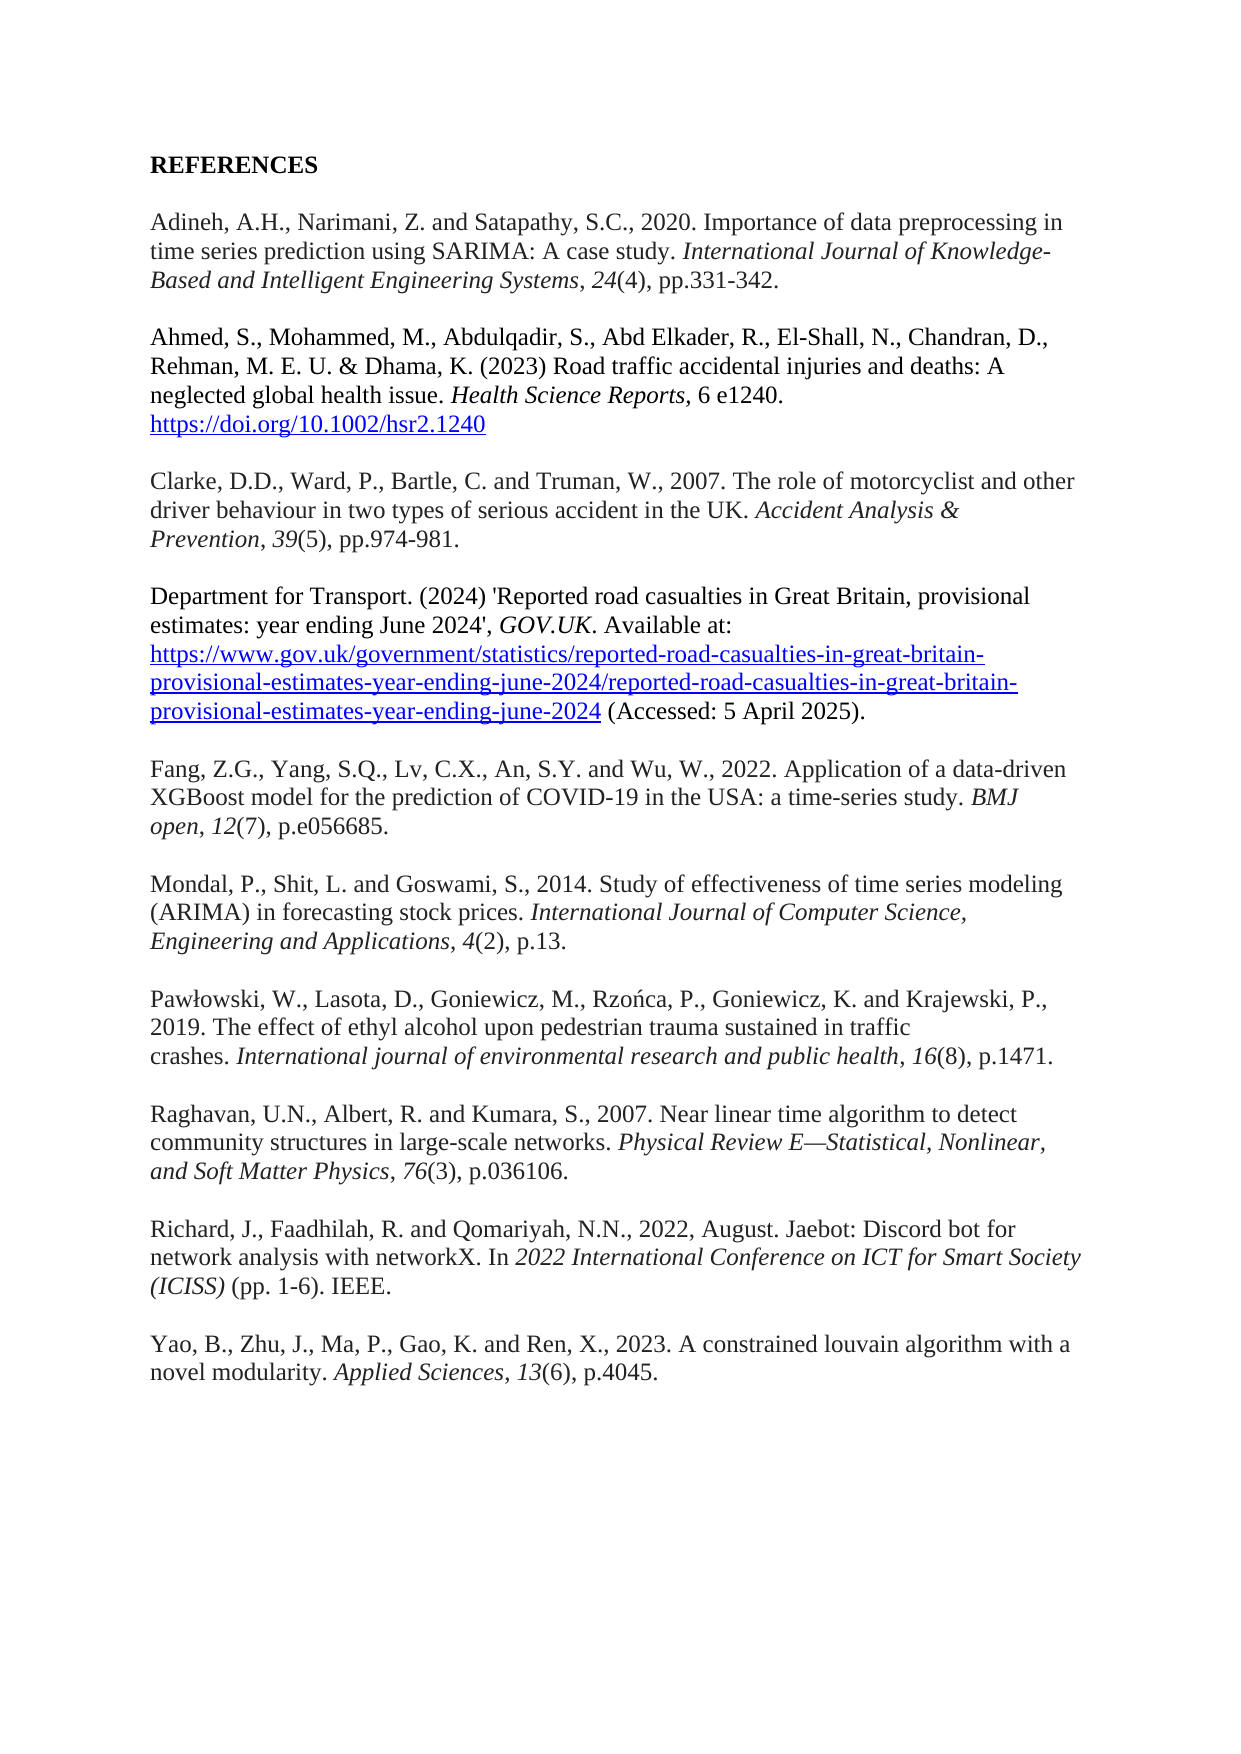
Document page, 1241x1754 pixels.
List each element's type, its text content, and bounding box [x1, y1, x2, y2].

text Fang, Z.G., Yang, S.Q., Lv, C.X., An, S.Y. and Wu, W., 2022. Application of a data-driven XGBoost model for the prediction of COVID-19 in the USA: a time-series study. BMJ open, 12(7), p.e056685. [150, 754, 1090, 840]
text Clarke, D.D., Ward, P., Bartle, C. and Truman, W., 2007. The role of motorcyclist and other driver behaviour in two types of serious accident in the UK. Accident Analysis & Prevention, 39(5), pp.974-981. [460, 466, 1090, 552]
text Department for Transport. (2024) 'Reported road casualties in Great Britain, provisional estimates: year ending June 2024', GOV.UK. Available at: https://www.gov.uk/government/statistics/reported-road-casualties-in-great-britain-provisional-estimates-year-ending-june-2024/reported-road-casualties-in-great-britain-provisional-estimates-year-ending-june-2024 (Accessed: 5 April 2025). [150, 581, 1090, 725]
text Raghavan, U.N., Albert, R. and Kumara, S., 2007. Near linear time algorithm to detect community structures in large-scale networks. Physical Review E—Statistical, Nonlinear, and Soft Matter Physics, 76(3), p.036106. [150, 1099, 1090, 1185]
text Yao, B., Zhu, J., Ma, P., Gao, K. and Ren, X., 2023. A constrained louvain algorithm with a novel modularity. Applied Sciences, 13(6), p.4045. [150, 1329, 1090, 1386]
text Richard, J., Faadhilah, R. and Qomariyah, N.N., 2022, August. Jaebot: Discord bot for network analysis with networkX. In 2022 International Conference on ICT for Smart Society (ICISS) (pp. 1-6). IEEE. [150, 1214, 1090, 1300]
text REFERENCES [150, 150, 1090, 179]
text Mondal, P., Shit, L. and Goswami, S., 2014. Study of effectiveness of time series modeling (ARIMA) in forecasting stock prices. International Journal of Computer Science, Engineering and Applications, 4(2), p.13. [150, 869, 1090, 955]
text Pawłowski, W., Lasota, D., Goniewicz, M., Rzońca, P., Goniewicz, K. and Krajewski, P., 2019. The effect of ethyl alcohol upon pedestrian trauma sustained in traffic crashes. International journal of environmental research and public health, 16(8), p.1471. [150, 984, 1090, 1070]
text Ahmed, S., Mohammed, M., Abdulqadir, S., Abd Elkader, R., El-Shall, N., Chandran, D., Rehman, M. E. U. & Dhama, K. (2023) Road traffic accidental injuries and deaths: A neglected global health issue. Health Science Reports, 6 e1240. https://doi.org/10.1002/hsr2.1240 [150, 322, 1090, 437]
text Adineh, A.H., Narimani, Z. and Satapathy, S.C., 2020. Importance of data preprocessing in time series prediction using SARIMA: A case study. International Journal of Knowledge-Based and Intelligent Engineering Systems, 24(4), pp.331-342. [150, 207, 1090, 294]
